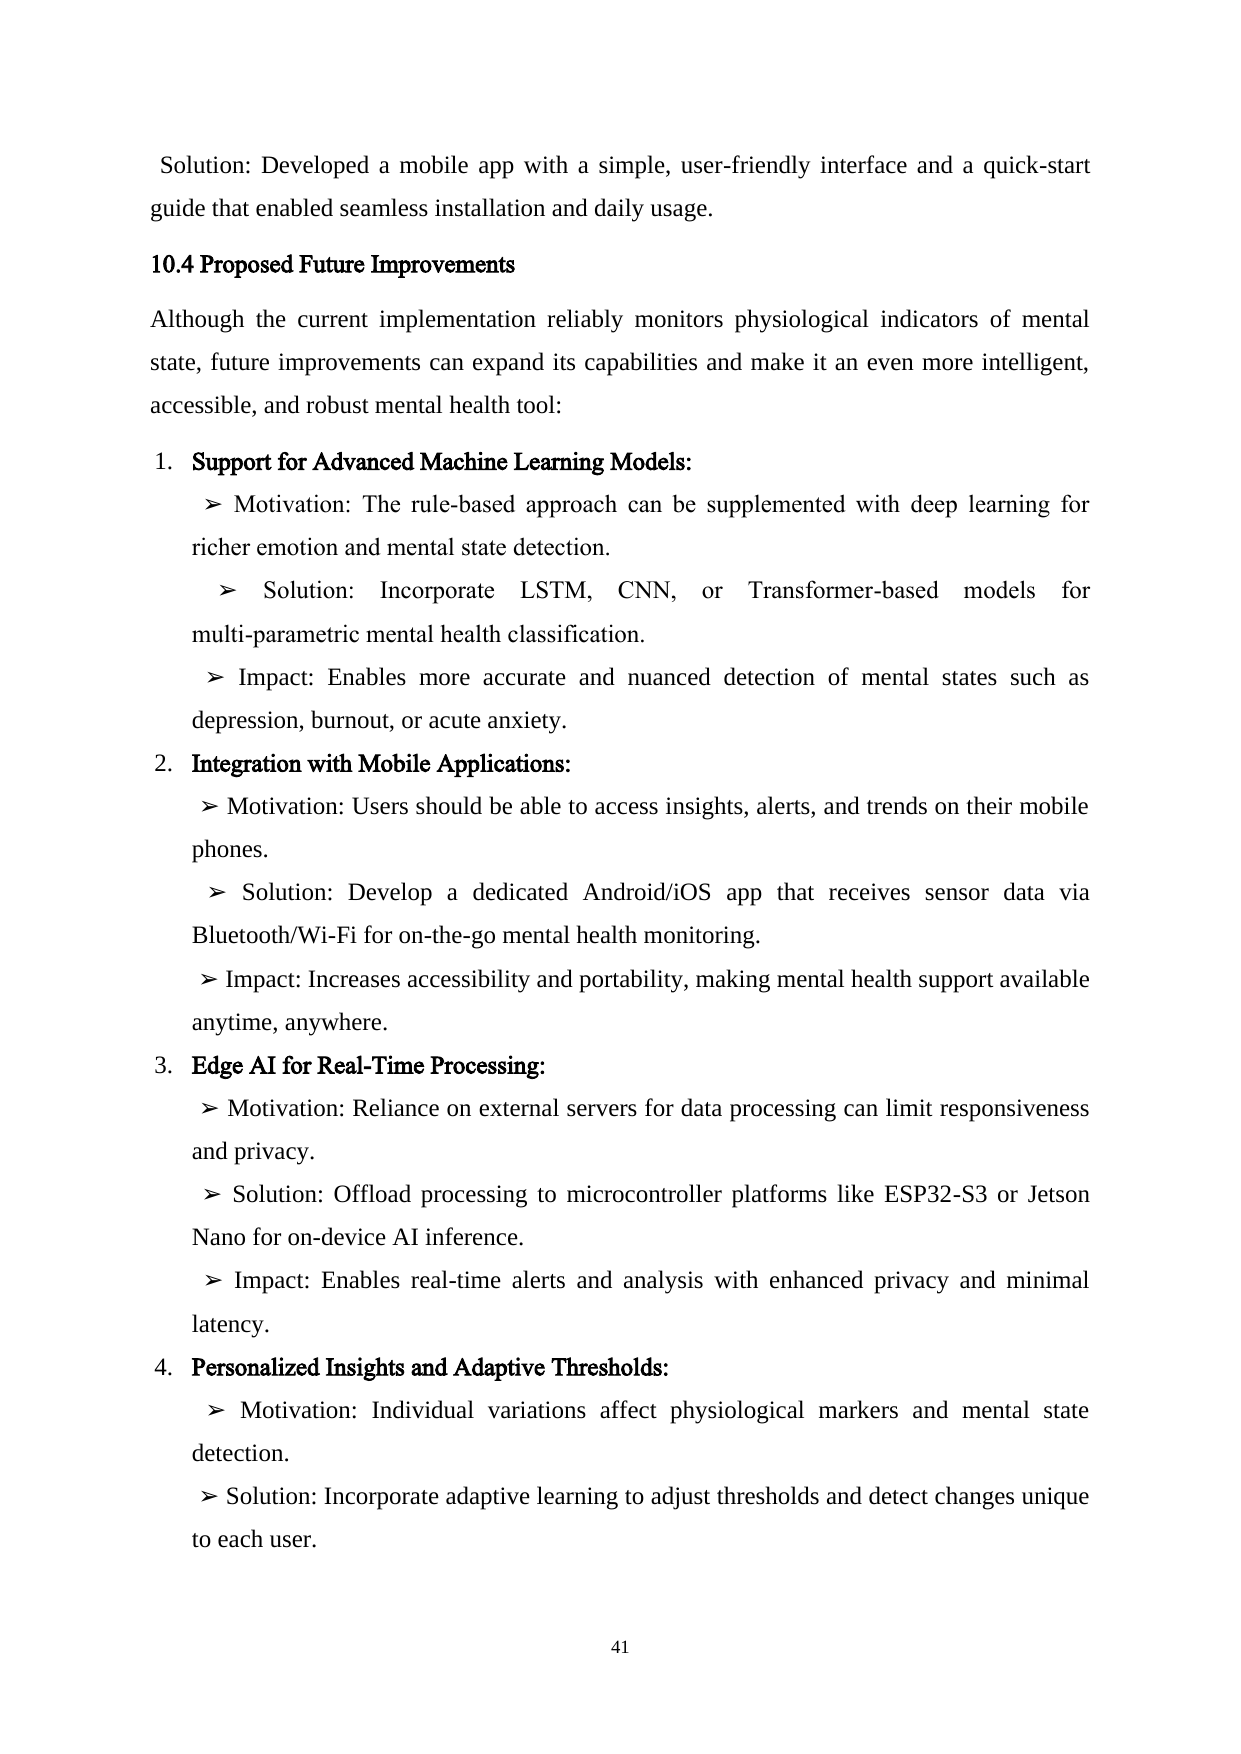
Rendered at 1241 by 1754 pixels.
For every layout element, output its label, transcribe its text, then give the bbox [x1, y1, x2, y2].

text 10.4 Proposed Future Improvements [150, 249, 1090, 277]
text Although the current implementation reliably monitors physiological indicators of mental state, future improvements can expand its capabilities and make it an even more intelligent, accessible, and robust mental health tool: [150, 304, 1090, 419]
list Edge AI for Real‑Time Processing: ➢ Motivation: Reliance on external servers for data processing can limit responsiveness and privacy. ➢ Solution: Offload processing to microcontroller platforms like ESP32‑S3 or Jetson Nano for on‑device AI inference. ➢ Impact: Enables real‑time alerts and analysis with enhanced privacy and minimal latency. [154, 1050, 1090, 1337]
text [150, 150, 1090, 222]
list Support for Advanced Machine Learning Models: ➢ Motivation: The rule‑based approach can be supplemented with deep learning for richer emotion and mental state detection. ➢ Solution: Incorporate LSTM, CNN, or Transformer‑based models for multi‑parametric mental health classification. ➢ Impact: Enables more accurate and nuanced detection of mental states such as depression, burnout, or acute anxiety. [154, 446, 1090, 734]
list Integration with Mobile Applications: ➢ Motivation: Users should be able to access insights, alerts, and trends on their mobile phones. ➢ Solution: Develop a dedicated Android/iOS app that receives sensor data via Bluetooth/Wi‑Fi for on‑the‑go mental health monitoring. ➢ Impact: Increases accessibility and portability, making mental health support available anytime, anywhere. [154, 748, 1090, 1036]
list Personalized Insights and Adaptive Thresholds: ➢ Motivation: Individual variations affect physiological markers and mental state detection. ➢ Solution: Incorporate adaptive learning to adjust thresholds and detect changes unique to each user. [154, 1352, 1090, 1553]
